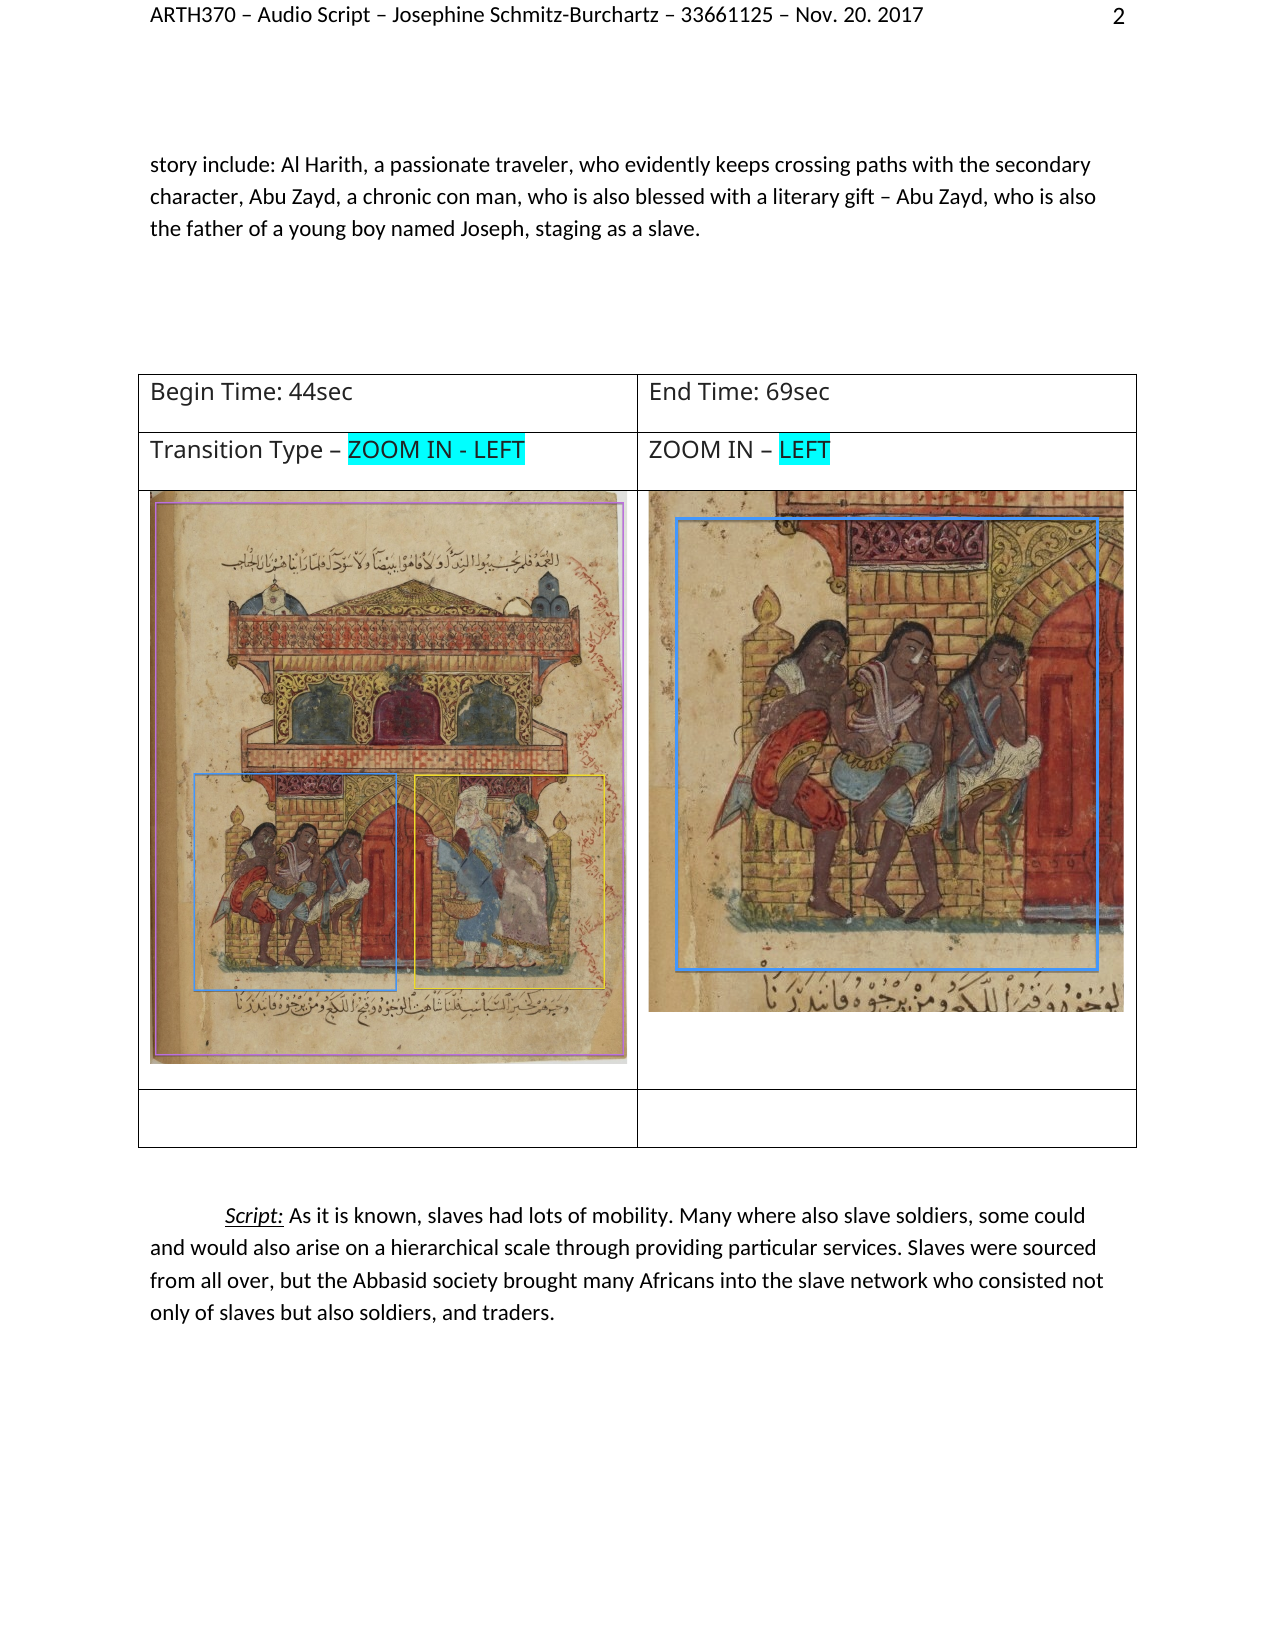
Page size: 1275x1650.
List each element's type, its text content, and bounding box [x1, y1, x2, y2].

picture [150, 491, 628, 1064]
picture [648, 491, 1124, 1012]
table_cell [638, 1090, 1136, 1147]
text Script: As it is known, slaves had lots of mobility. Many where also slave soldiers, some could and would also arise on a hierarchical scale through providing particular services. Slaves were sourced from all over, but the Abbasid society brought many Africans into the slave network who consisted not only of slaves but also soldiers, and traders. [150, 1201, 1125, 1326]
table_header Begin Time: 44sec [139, 375, 637, 432]
table_cell Transition Type – ZOOM IN - LEFT [139, 433, 637, 490]
table_cell [139, 1090, 637, 1147]
table_cell [638, 491, 1136, 1089]
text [150, 150, 1125, 242]
table_cell [139, 491, 637, 1089]
table_cell ZOOM IN – LEFT [638, 433, 1136, 490]
table_header End Time: 69sec [638, 375, 1136, 432]
